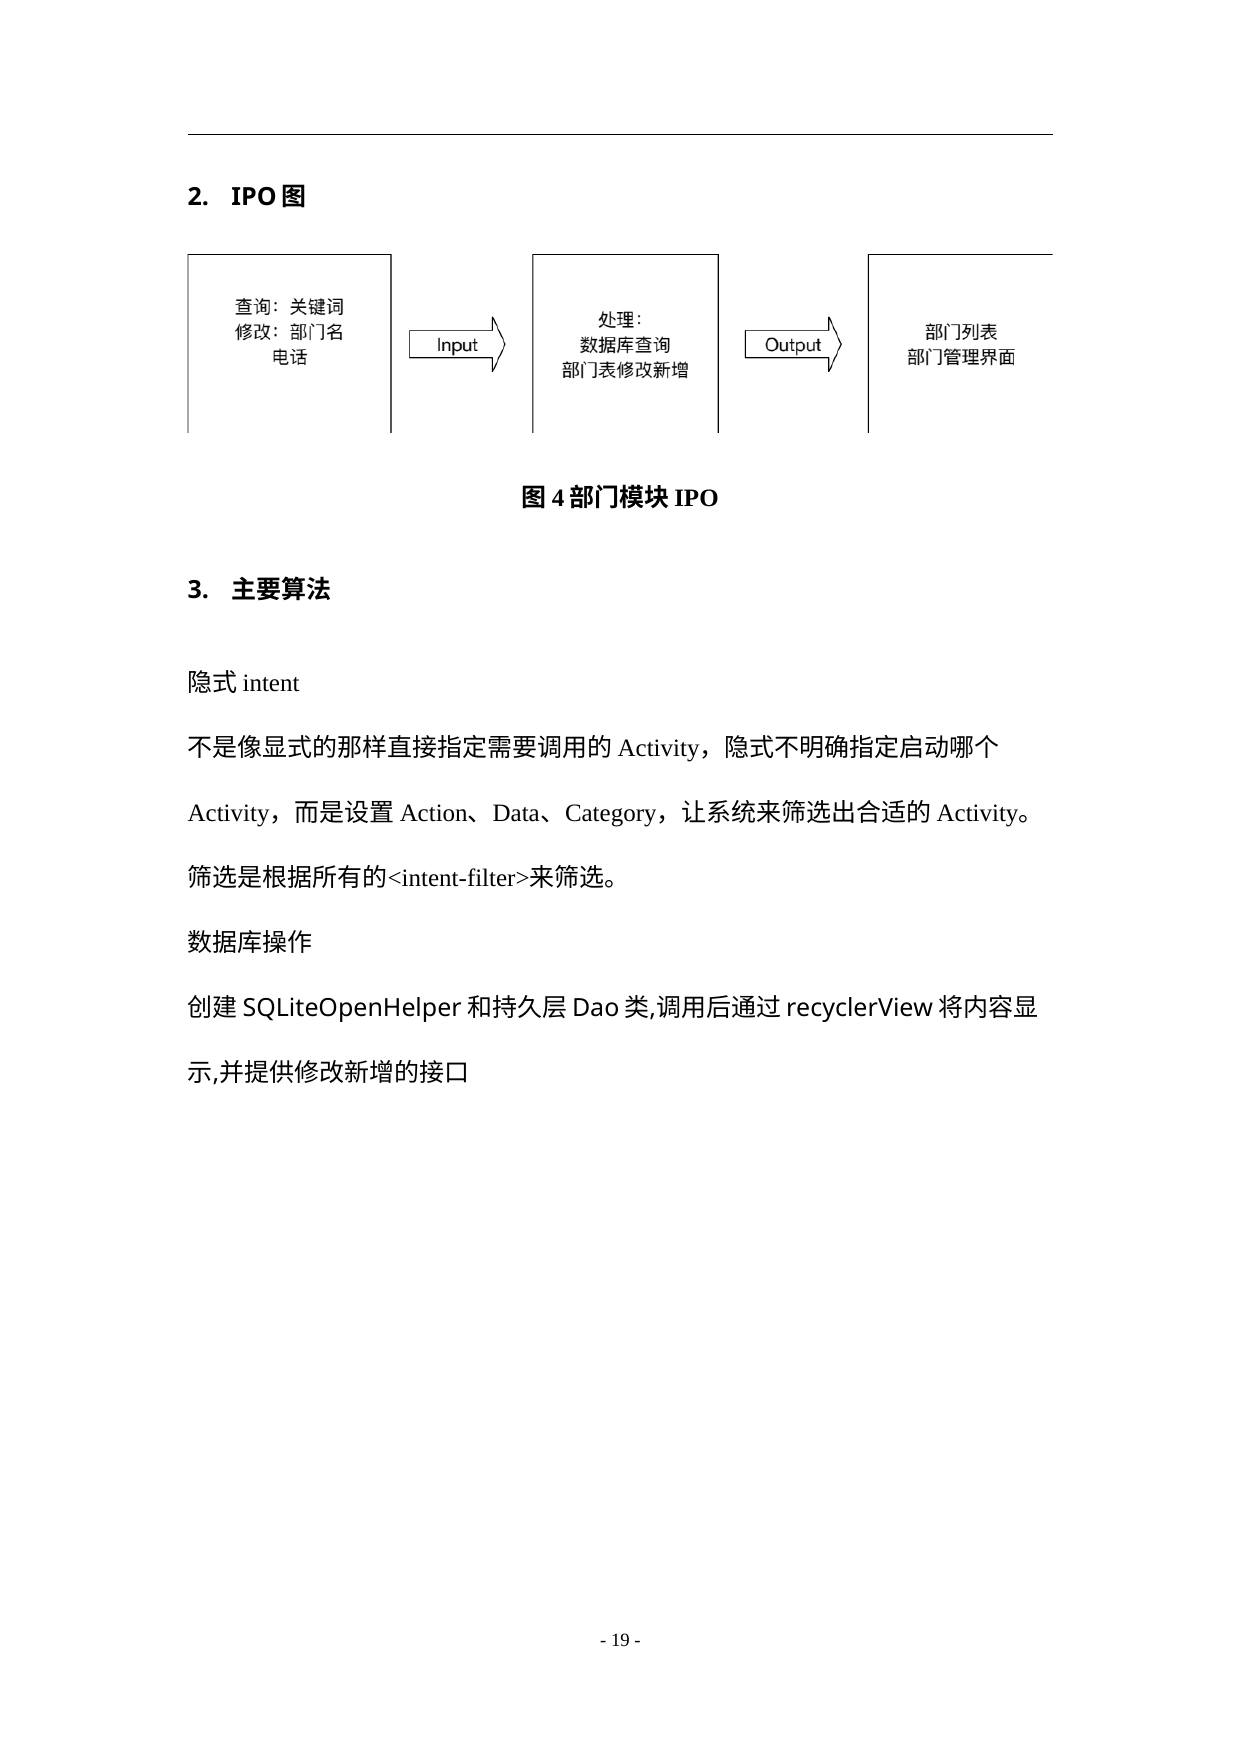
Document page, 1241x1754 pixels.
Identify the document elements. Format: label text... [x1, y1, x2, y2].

list IPO图 [187, 162, 1053, 227]
text 数据库操作 [187, 908, 1053, 973]
text 隐式intent [187, 648, 1053, 713]
text 图4部门模块IPO [187, 463, 1053, 528]
list 主要算法 [187, 556, 1053, 621]
text 不是像显式的那样直接指定需要调用的Activity，隐式不明确指定启动哪个Activity，而是设置Action、Data、Category，让系统来筛选出合适的Activity。 [187, 713, 1053, 843]
text 筛选是根据所有的<intent-filter>来筛选。 [187, 843, 1053, 908]
text 创建SQLiteOpenHelper和持久层Dao类,调用后通过recyclerView将内容显示,并提供修改新增的接口 [187, 973, 1053, 1103]
